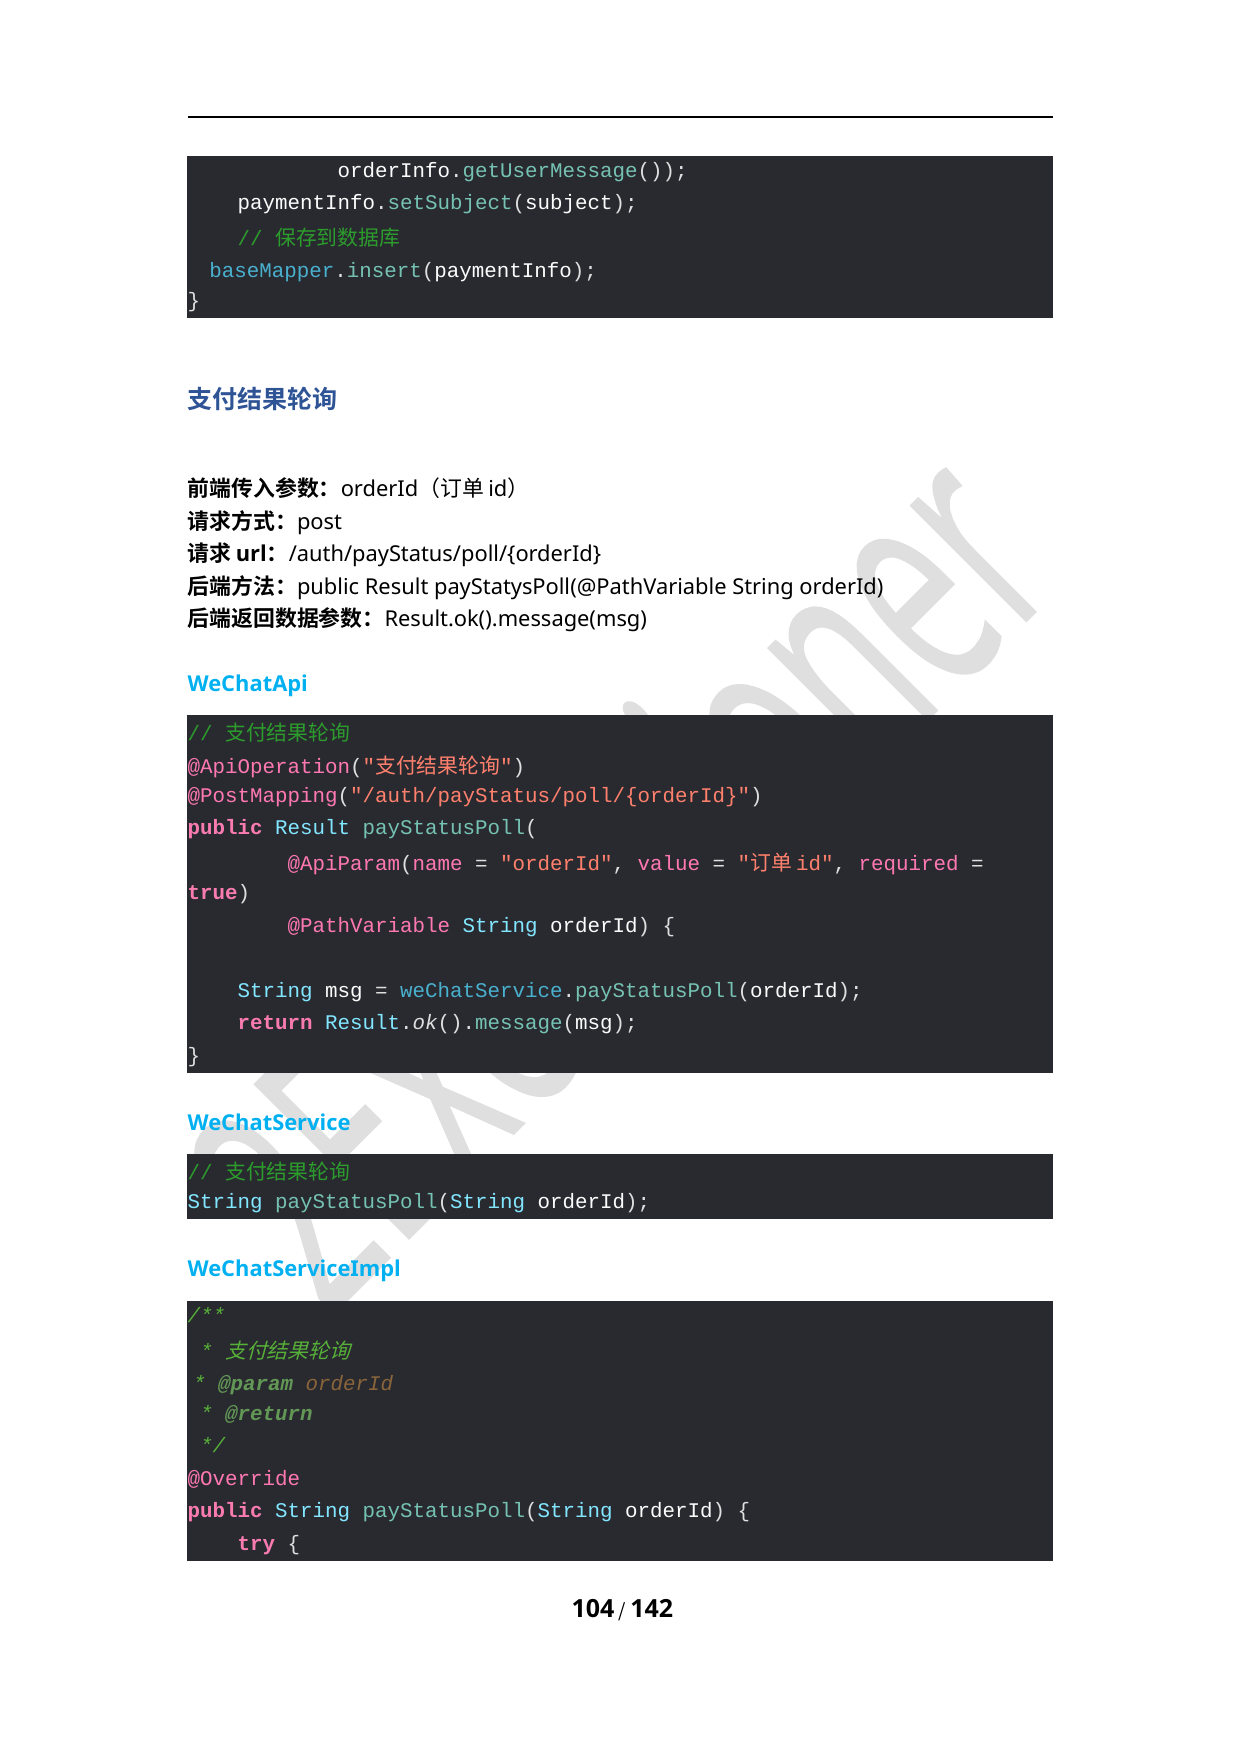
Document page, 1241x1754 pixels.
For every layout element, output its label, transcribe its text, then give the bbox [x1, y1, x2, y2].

text // 支付结果轮询 @ApiOperation("支付结果轮询") @PostMapping("/auth/payStatus/poll/{orderId}") public Result payStatusPoll( @ApiParam(name = "orderId", value = "订单id", required = true) @PathVariable String orderId) { String msg = weChatService.payStatusPoll(orderId); return Result.ok().message(msg); } [187, 715, 1053, 1073]
text 后端返回数据参数：Result.ok().message(msg) [187, 601, 1053, 634]
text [187, 156, 1053, 318]
text // 支付结果轮询 String payStatusPoll(String orderId); [187, 1154, 1053, 1219]
text WeChatService [187, 1105, 1053, 1138]
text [187, 1301, 1053, 1561]
text 请求url：/auth/payStatus/poll/{orderId} [187, 536, 1053, 569]
text 支付结果轮询 [187, 365, 1053, 430]
text 请求方式：post [187, 504, 1053, 536]
text 前端传入参数：orderId（订单id） [187, 471, 1053, 504]
text WeChatApi [187, 666, 1053, 699]
text 后端方法：public Result payStatysPoll(@PathVariable String orderId) [187, 569, 1053, 601]
text WeChatServiceImpl [187, 1252, 1053, 1284]
